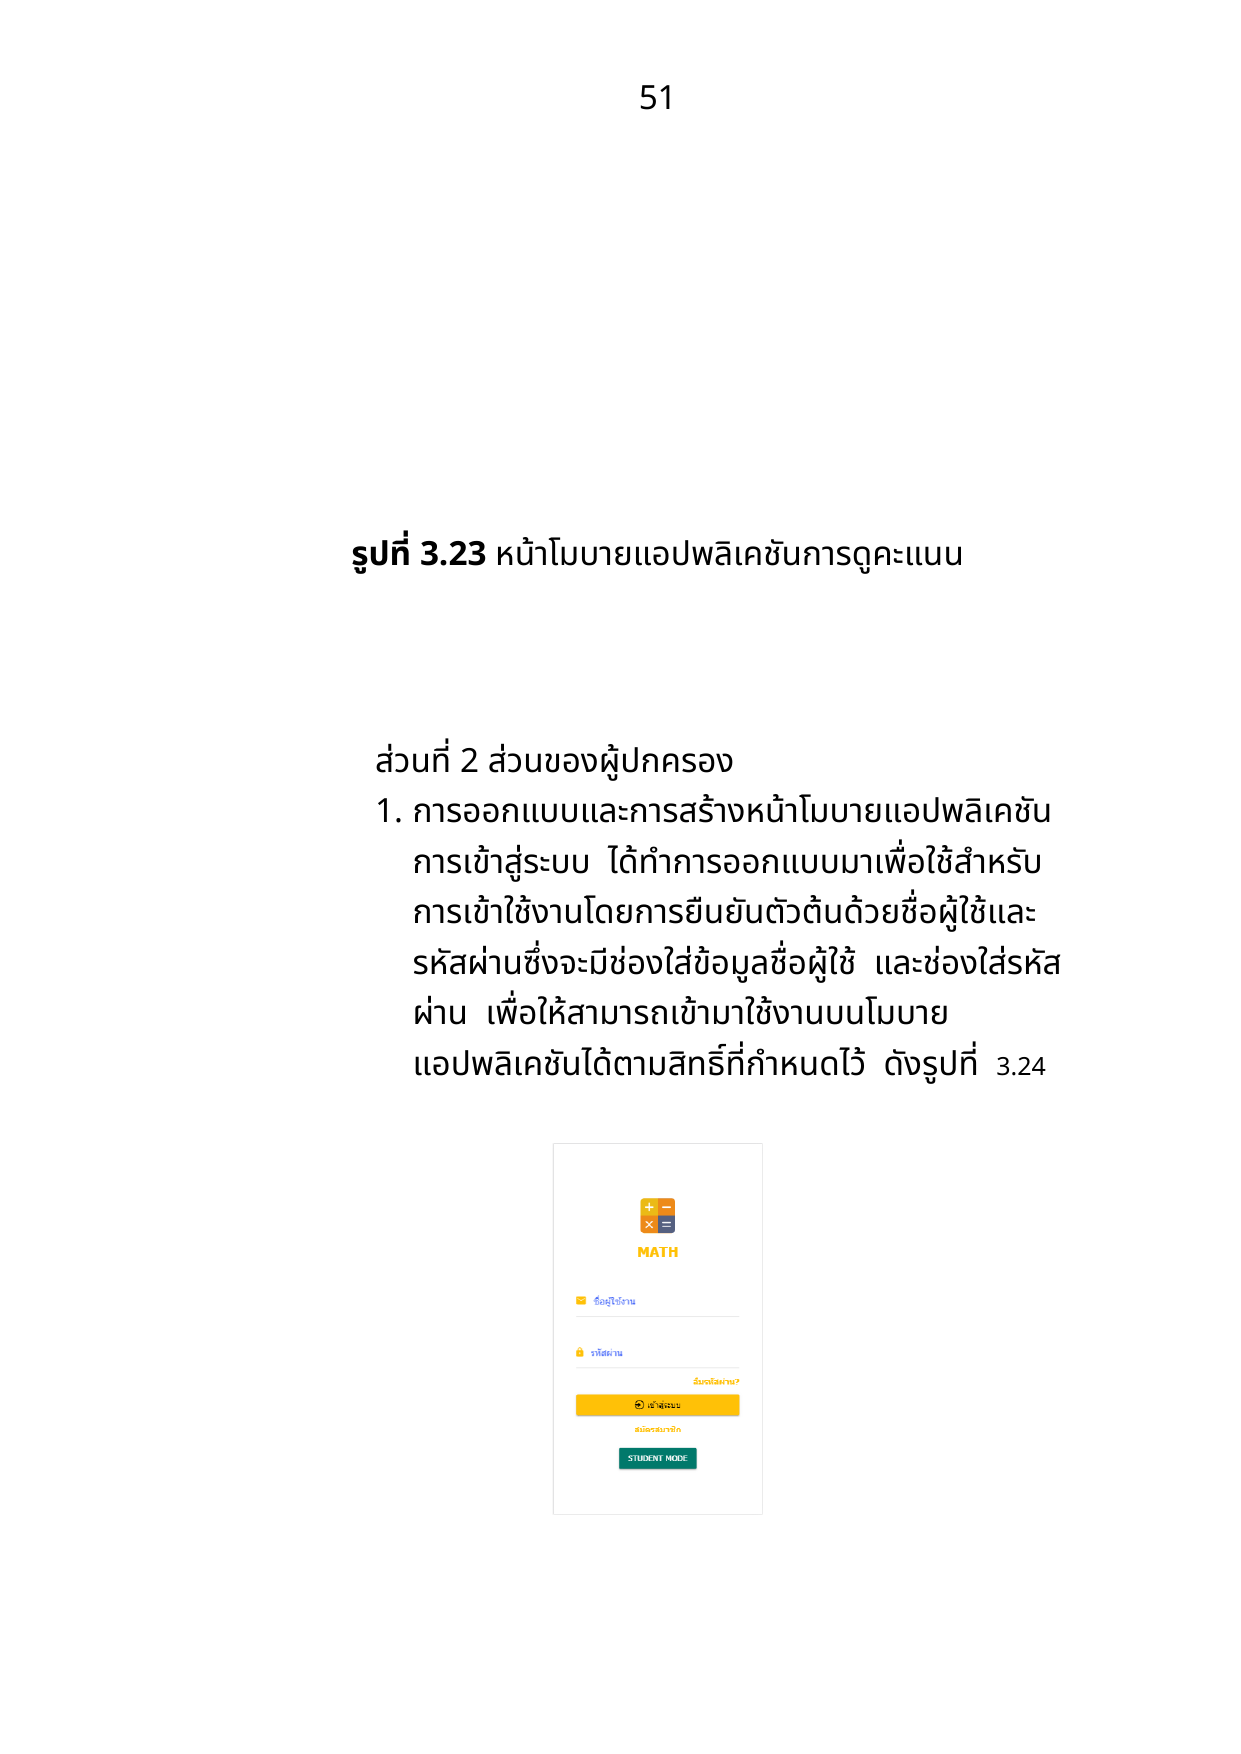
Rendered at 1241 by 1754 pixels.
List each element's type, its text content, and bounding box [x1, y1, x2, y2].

picture [552, 1143, 763, 1515]
text รูปที่ 3.23 หน้าโมบายแอปพลิเคชันการดูคะแนน [225, 530, 1090, 580]
text ส่วนที่ 2 ส่วนของผู้ปกครอง [225, 737, 1090, 787]
list การออกแบบและการสร้างหน้าโมบายแอปพลิเคชันการเข้าสู่ระบบ ได้ทำการออกแบบมาเพื่อใช้สำหรับการเข้าใช้งานโดยการยืนยันตัวต้นด้วยชื่อผู้ใช้และรหัสผ่านซึ่งจะมีช่องใส่ข้อมูลชื่อผู้ใช้ และช่องใส่รหัสผ่าน เพื่อให้สามารถเข้ามาใช้งานบนโมบายแอปพลิเคชันได้ตามสิทธิ์ที่กำหนดไว้ ดังรูปที่ 3.24 [375, 787, 1090, 1090]
